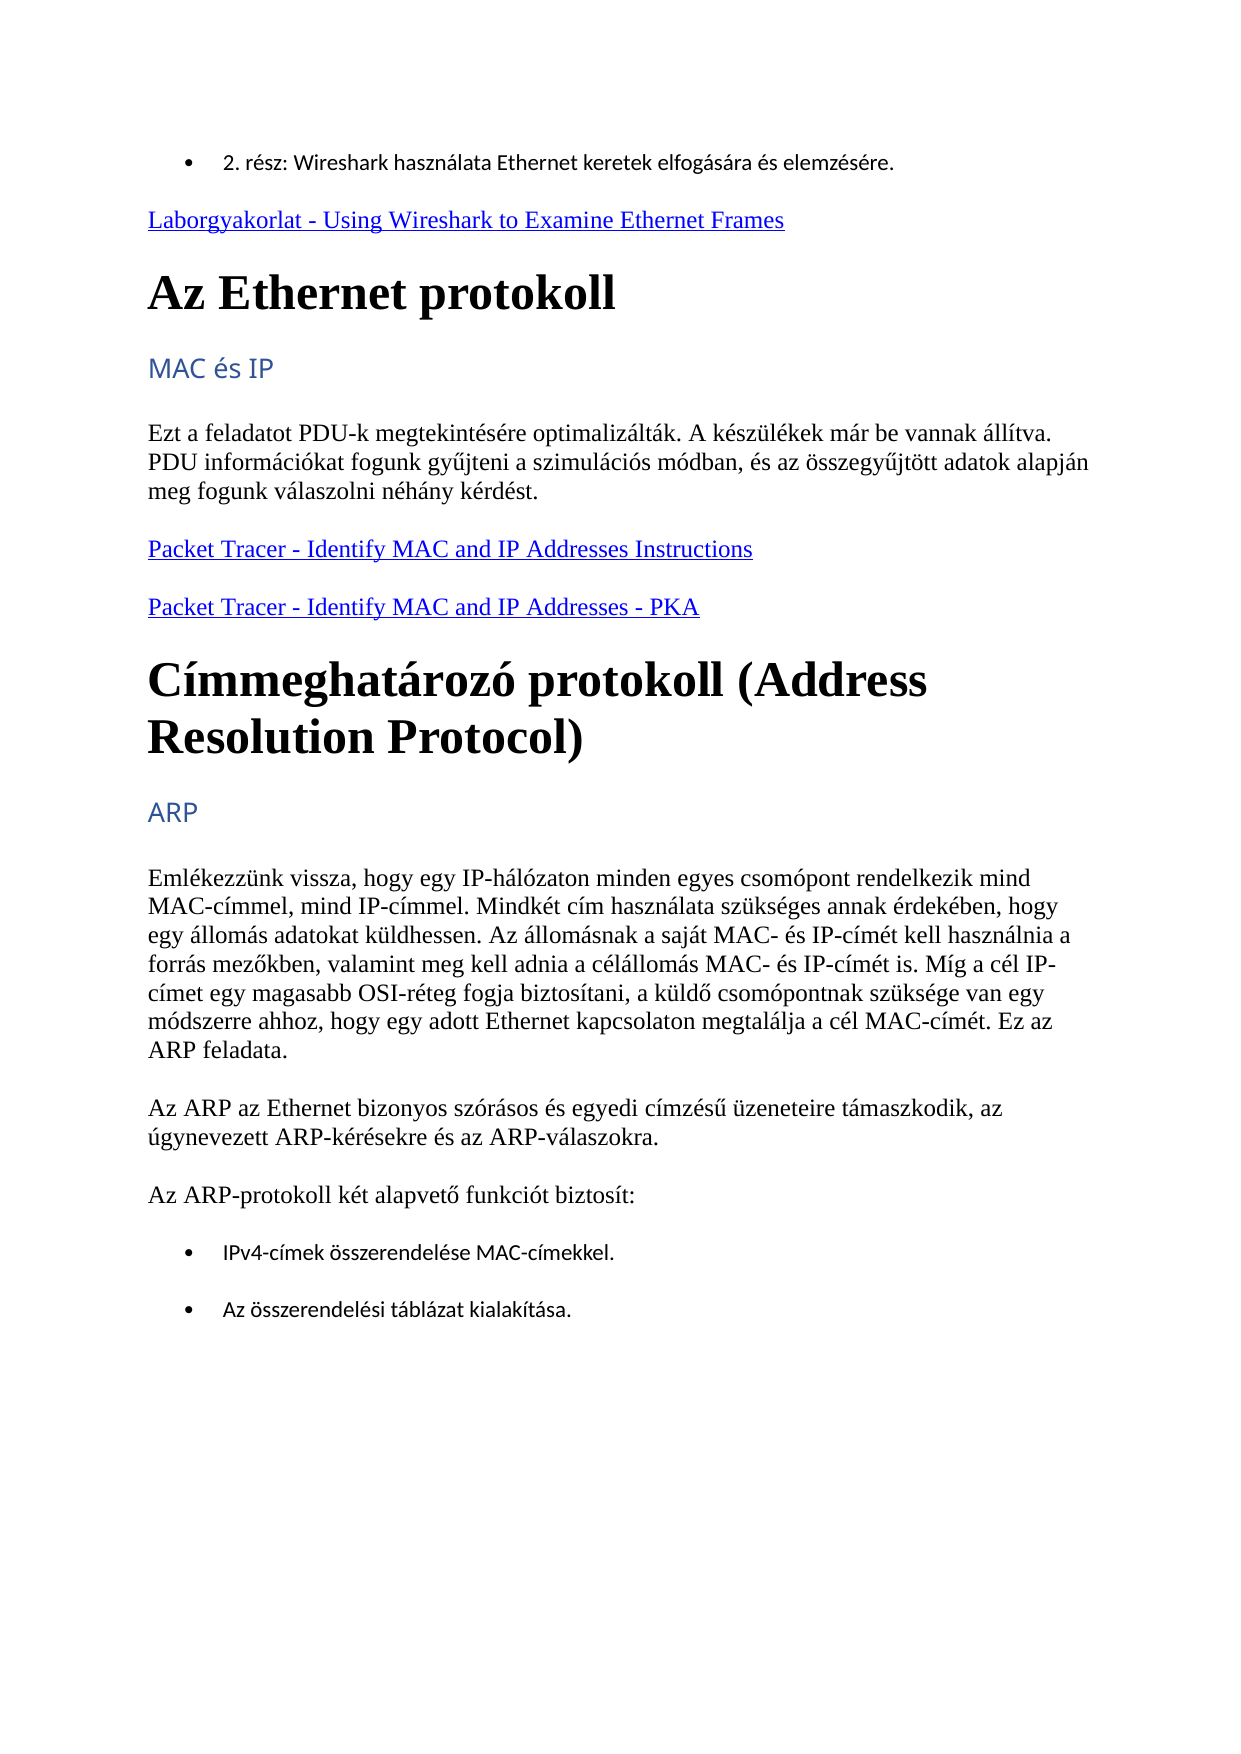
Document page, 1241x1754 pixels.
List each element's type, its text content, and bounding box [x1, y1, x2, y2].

subtitle Címmeghatározó protokoll (Address Resolution Protocol) [148, 649, 1093, 764]
list IPv4-címek összerendelése MAC-címekkel. [185, 1238, 1093, 1266]
text Az ARP az Ethernet bizonyos szórásos és egyedi címzésű üzeneteire támaszkodik, az úgynevezett ARP-kérésekre és az ARP-válaszokra. [148, 1093, 1093, 1151]
text Ezt a feladatot PDU-k megtekintésére optimalizálták. A készülékek már be vannak állítva. PDU információkat fogunk gyűjteni a szimulációs módban, és az összegyűjtött adatok alapján meg fogunk válaszolni néhány kérdést. [148, 418, 1093, 504]
text Emlékezzünk vissza, hogy egy IP-hálózaton minden egyes csomópont rendelkezik mind MAC-címmel, mind IP-címmel. Mindkét cím használata szükséges annak érdekében, hogy egy állomás adatokat küldhessen. Az állomásnak a saját MAC- és IP-címét kell használnia a forrás mezőkben, valamint meg kell adnia a célállomás MAC- és IP-címét is. Míg a cél IP-címet egy magasabb OSI-réteg fogja biztosítani, a küldő csomópontnak szüksége van egy módszerre ahhoz, hogy egy adott Ethernet kapcsolaton megtalálja a cél MAC-címét. Ez az ARP feladata. [148, 863, 1093, 1064]
list 2. rész: Wireshark használata Ethernet keretek elfogására és elemzésére. [185, 148, 1093, 176]
list Az összerendelési táblázat kialakítása. [185, 1295, 1093, 1323]
text Packet Tracer - Identify MAC and IP Addresses Instructions [148, 534, 1093, 562]
text Packet Tracer - Identify MAC and IP Addresses - PKA [148, 592, 1093, 620]
subtitle Az Ethernet protokoll [148, 263, 1093, 320]
text Az ARP-protokoll két alapvető funkciót biztosít: [148, 1180, 1093, 1208]
subtitle MAC és IP [148, 349, 1093, 386]
text Laborgyakorlat - Using Wireshark to Examine Ethernet Frames [148, 205, 1093, 233]
subtitle ARP [148, 794, 1093, 831]
